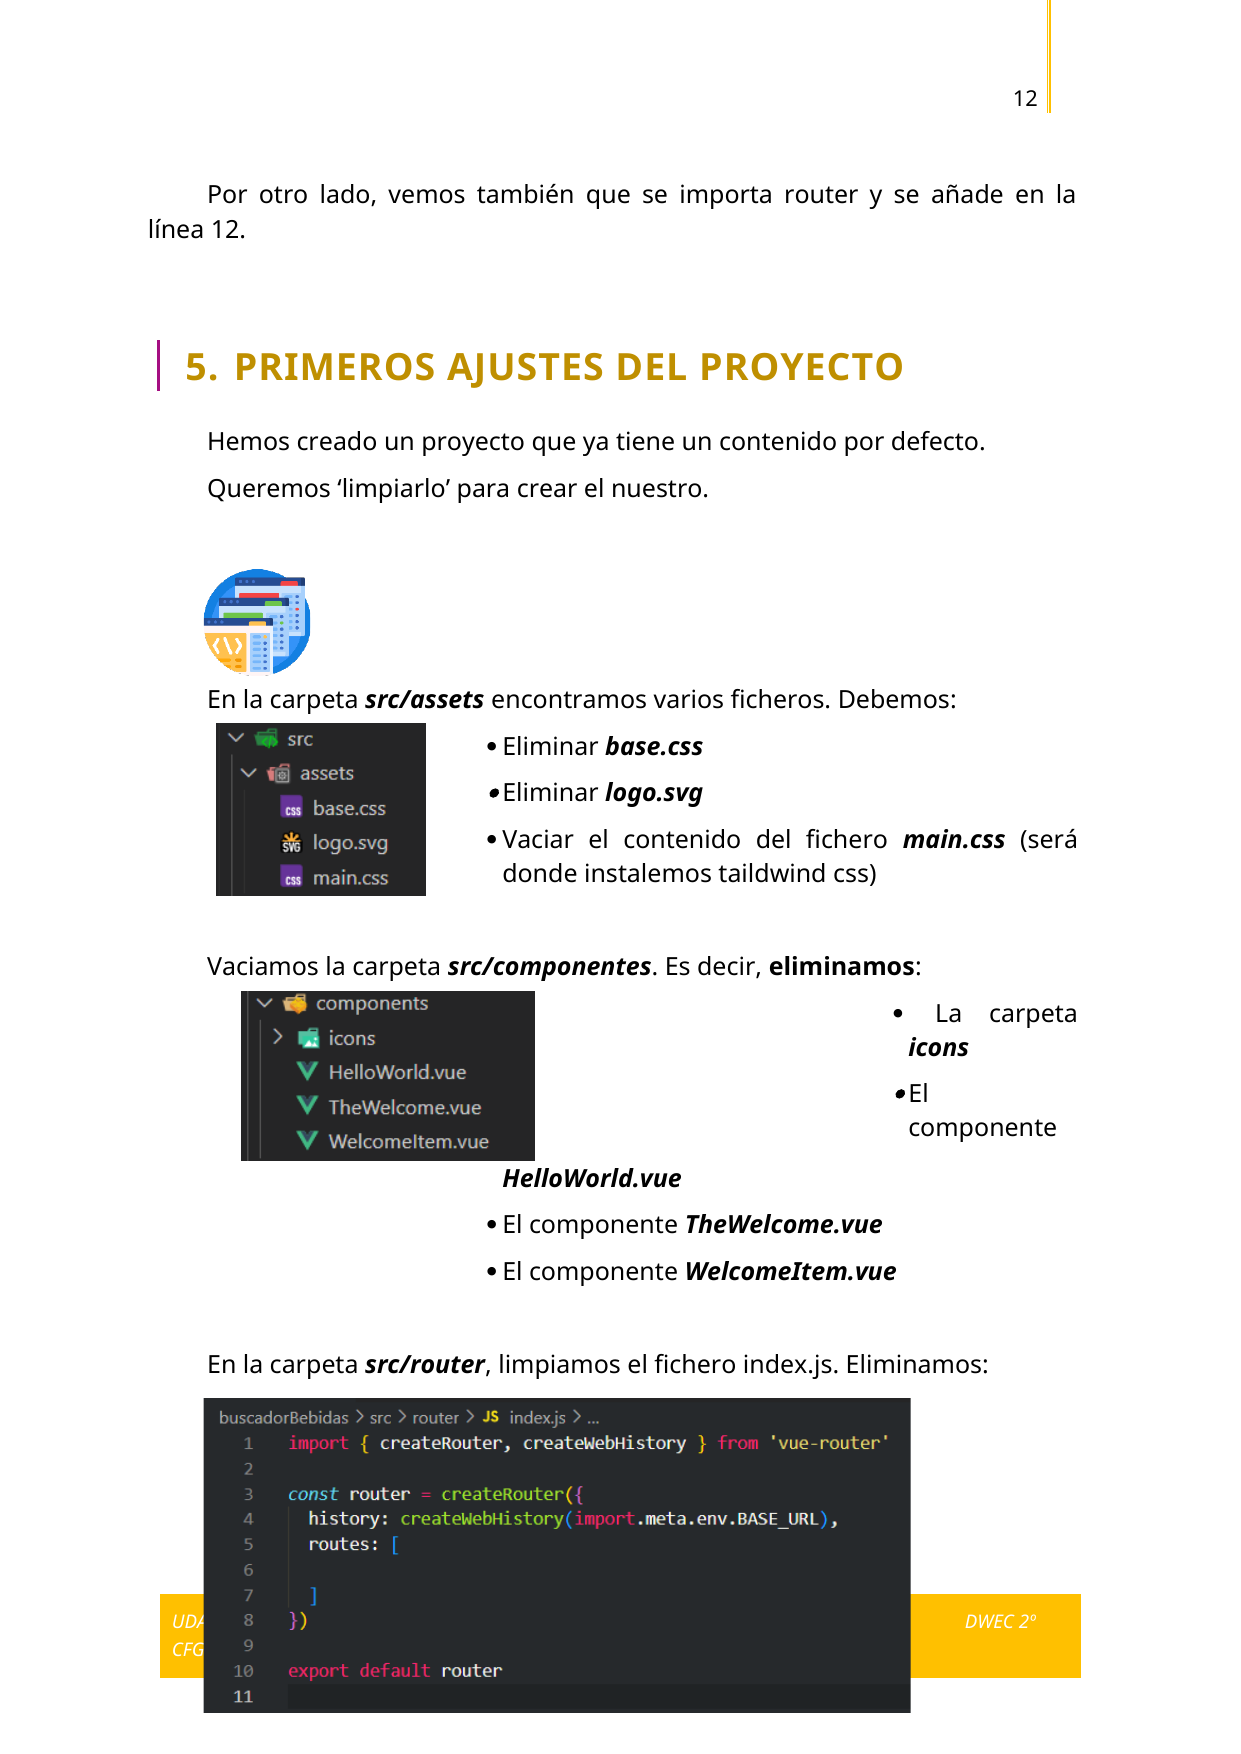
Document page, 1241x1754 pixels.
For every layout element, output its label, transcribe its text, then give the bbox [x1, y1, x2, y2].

list La carpeta icons [535, 995, 1078, 1063]
text En la carpeta src/router, limpiamos el fichero index.js. Eliminamos: [148, 1346, 1078, 1381]
picture [241, 991, 535, 1161]
list Eliminar logo.svg [487, 775, 1078, 809]
list Eliminar base.css [487, 728, 1078, 762]
list Vaciar el contenido del fichero main.css (será donde instalemos taildwind css) [487, 822, 1078, 890]
text Por otro lado, vemos también que se importa router y se añade en la línea 12. [148, 177, 1078, 245]
text Vaciamos la carpeta src/componentes. Es decir, eliminamos: [148, 949, 1078, 983]
subtitle PRIMEROS AJUSTES DEL PROYECTO [160, 340, 1078, 391]
text En la carpeta src/assets encontramos varios ficheros. Debemos: [148, 682, 1078, 716]
picture [203, 569, 311, 676]
text Hemos creado un proyecto que ya tiene un contenido por defecto. [148, 424, 1078, 458]
picture [216, 723, 426, 896]
list El componente WelcomeItem.vue [487, 1253, 1078, 1287]
text Queremos ‘limpiarlo’ para crear el nuestro. [148, 470, 1078, 504]
list El componente HelloWorld.vue [487, 1076, 1078, 1194]
picture [203, 1398, 911, 1713]
list El componente TheWelcome.vue [487, 1207, 1078, 1241]
